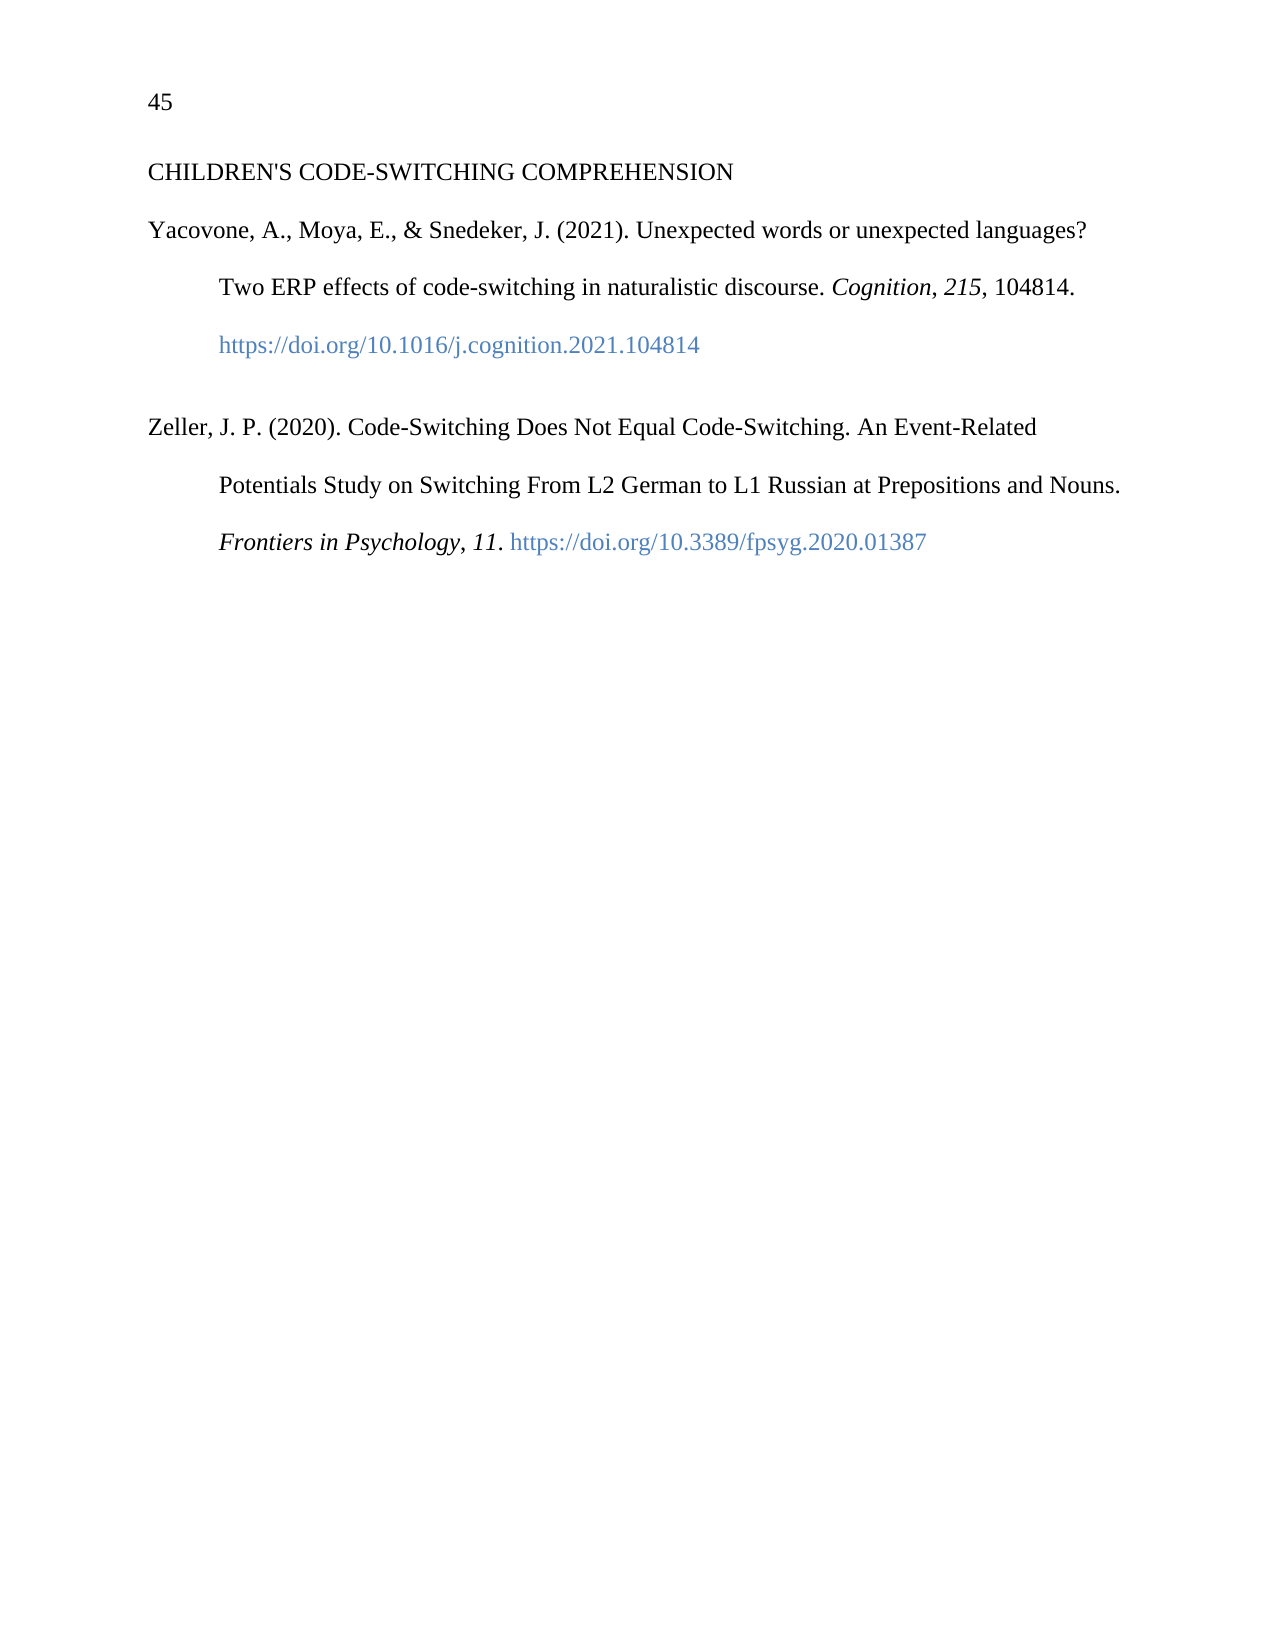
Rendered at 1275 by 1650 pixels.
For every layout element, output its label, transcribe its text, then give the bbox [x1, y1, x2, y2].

text Zeller, J. P. (2020). Code-Switching Does Not Equal Code-Switching. An Event-Related Potentials Study on Switching From L2 German to L1 Russian at Prepositions and Nouns. Frontiers in Psychology, 11. https://doi.org/10.3389/fpsyg.2020.01387 [148, 412, 1127, 556]
text Yacovone, A., Moya, E., & Snedeker, J. (2021). Unexpected words or unexpected languages? Two ERP effects of code-switching in naturalistic discourse. Cognition, 215, 104814. https://doi.org/10.1016/j.cognition.2021.104814 [148, 215, 1127, 359]
